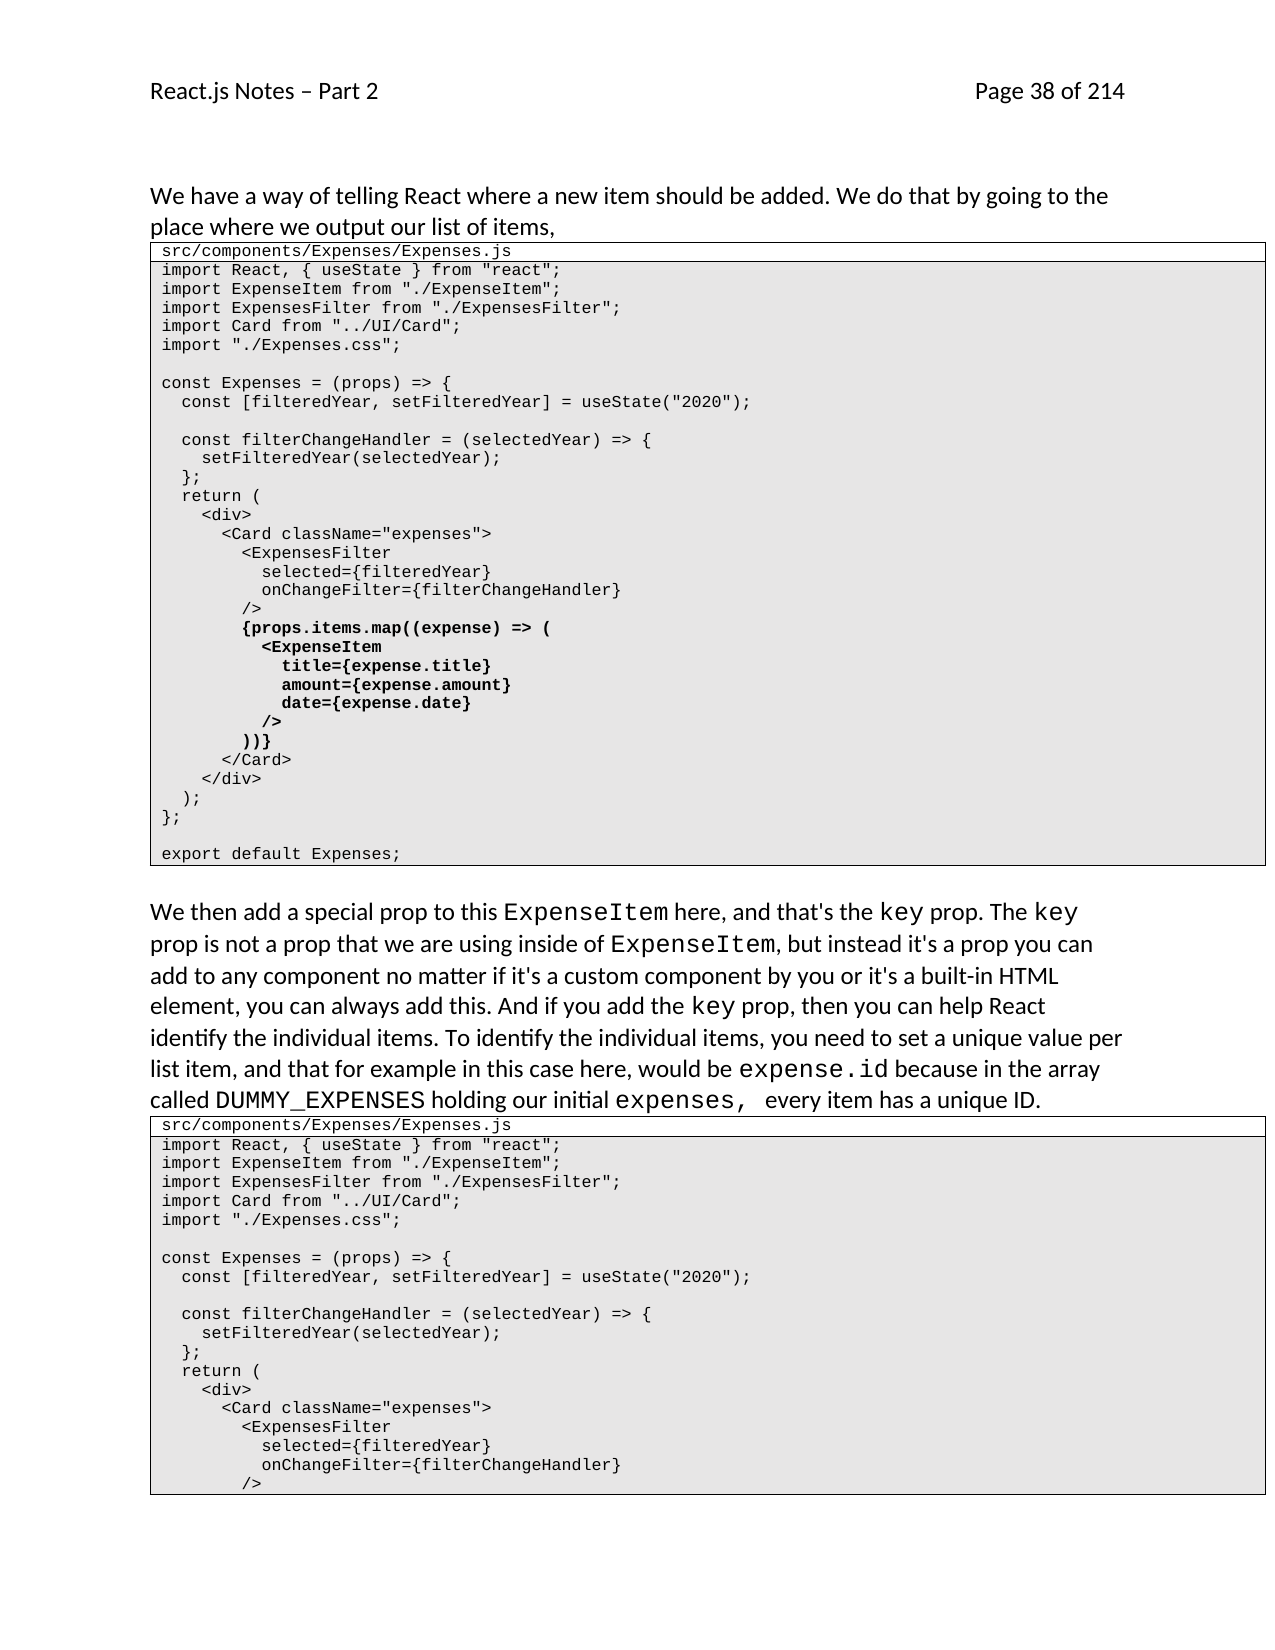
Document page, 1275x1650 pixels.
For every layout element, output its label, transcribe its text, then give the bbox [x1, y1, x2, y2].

text We then add a special prop to this ExpenseItem here, and that's the key prop. The key prop is not a prop that we are using inside of ExpenseItem, but instead it's a prop you can add to any component no matter if it's a custom component by you or it's a built-in HTML element, you can always add this. And if you add the key prop, then you can help React identify the individual items. To identify the individual items, you need to set a unique value per list item, and that for example in this case here, would be expense.id because in the array called DUMMY_EXPENSES holding our initial expenses, every item has a unique ID. [150, 896, 1125, 1116]
table_header src/components/Expenses/Expenses.js [151, 1117, 1265, 1136]
table_cell import React, { useState } from "react"; import ExpenseItem from "./ExpenseItem"; import ExpensesFilter from "./ExpensesFilter"; import Card from "../UI/Card"; import "./Expenses.css"; const Expenses = (props) => { const [filteredYear, setFilteredYear] = useState("2020"); const filterChangeHandler = (selectedYear) => { setFilteredYear(selectedYear); }; return ( <div> <Card className="expenses"> <ExpensesFilter selected={filteredYear} onChangeFilter={filterChangeHandler} /> {props.items.map((expense) => ( <ExpenseItem title={expense.title} amount={expense.amount} date={expense.date} /> ))} </Card> </div> ); }; export default Expenses; [151, 262, 1265, 865]
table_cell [151, 1137, 1265, 1494]
text We have a way of telling React where a new item should be added. We do that by going to the place where we output our list of items, [150, 181, 1125, 242]
table_header src/components/Expenses/Expenses.js [151, 243, 1265, 261]
